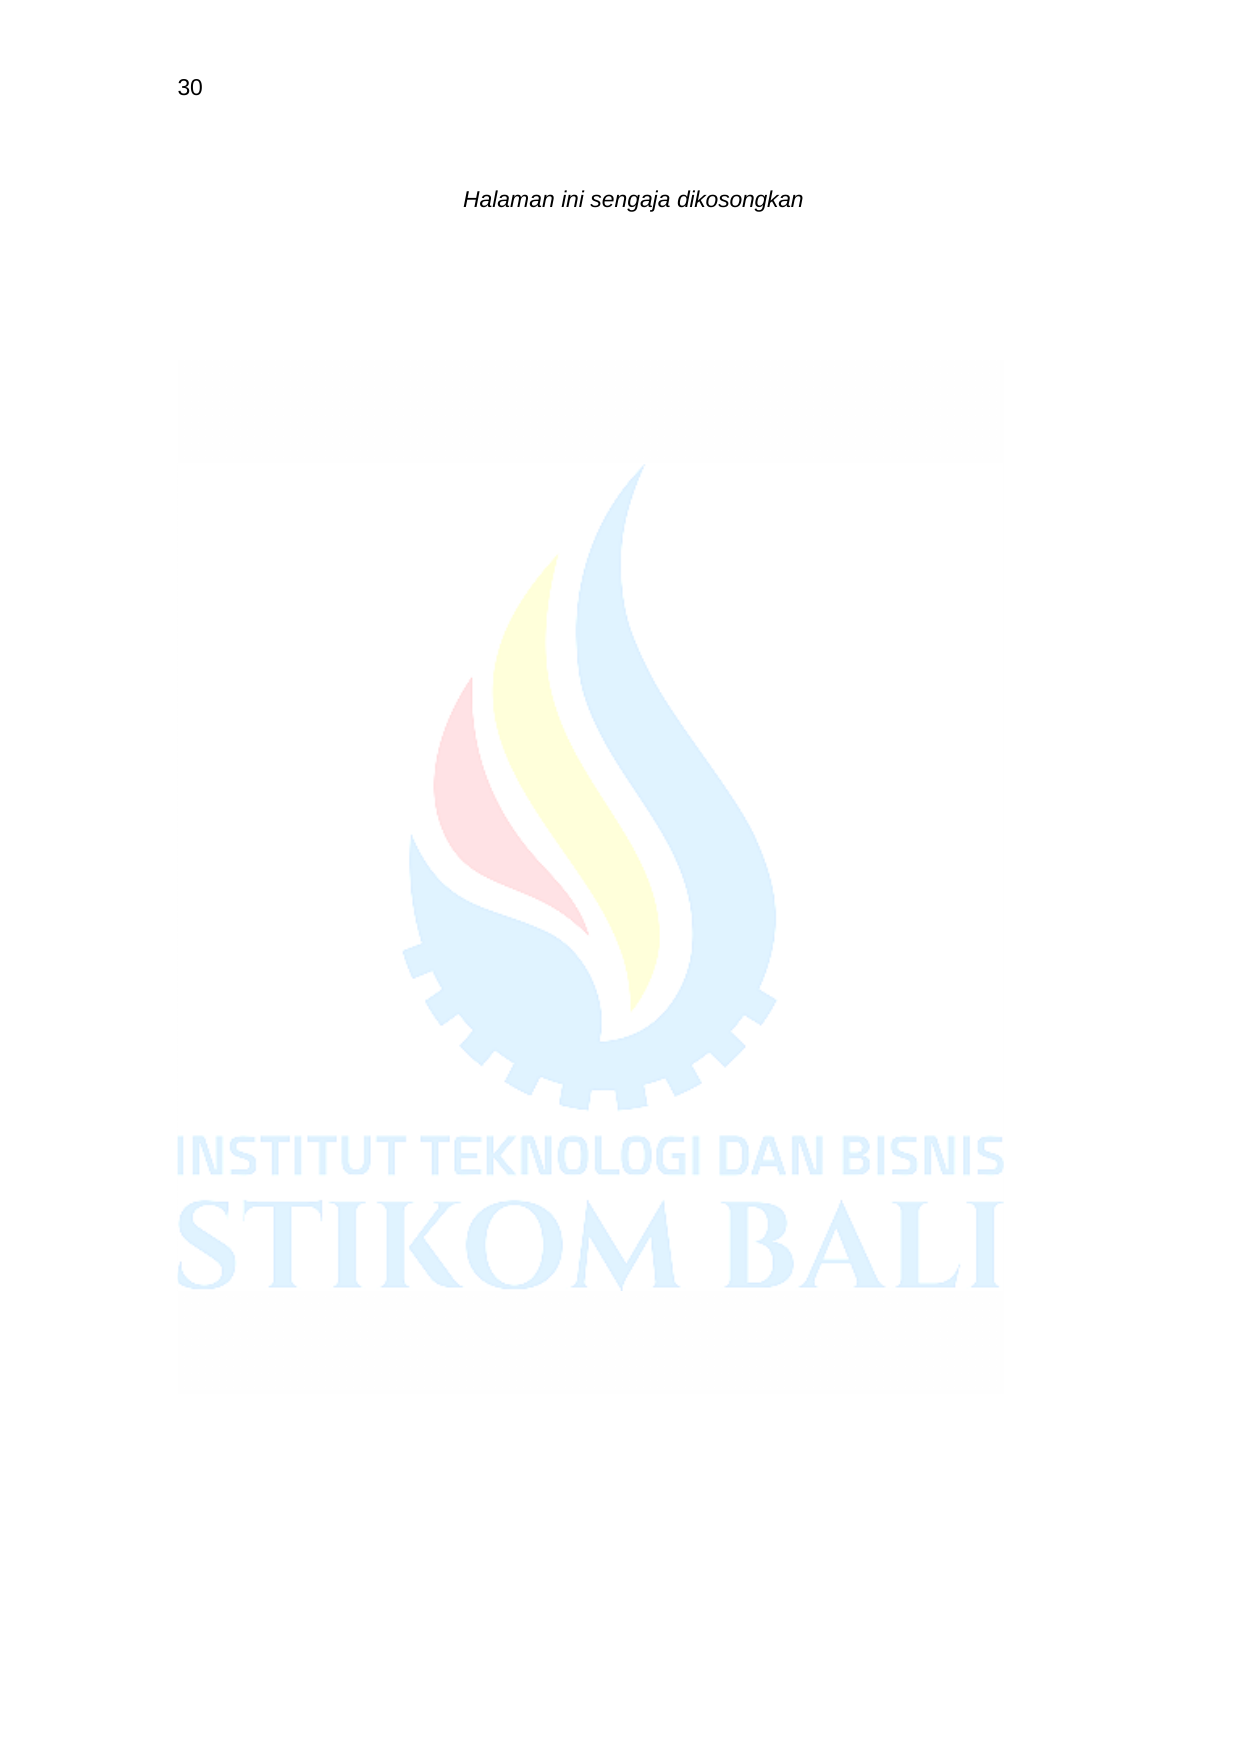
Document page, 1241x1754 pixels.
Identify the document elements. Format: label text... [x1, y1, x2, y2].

text Halaman ini sengaja dikosongkan [308, 186, 960, 212]
